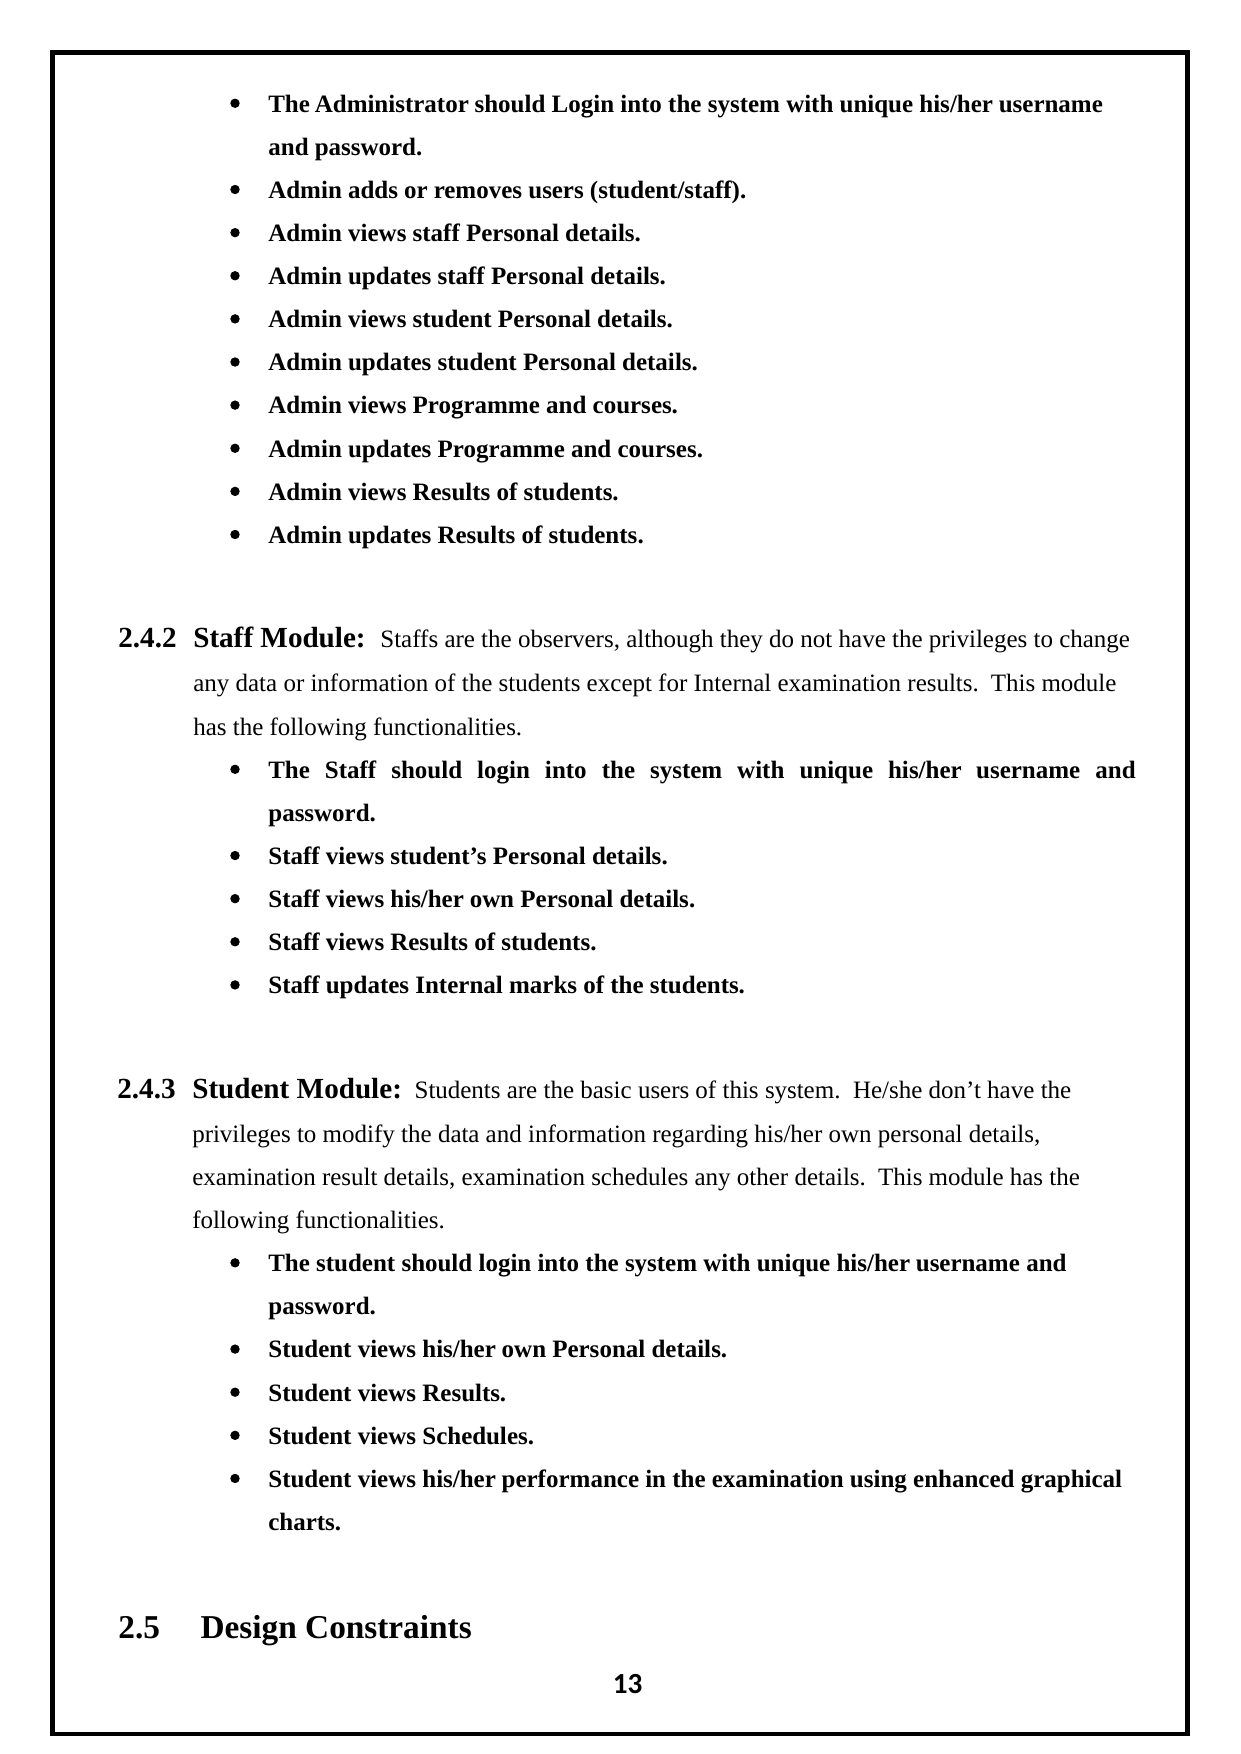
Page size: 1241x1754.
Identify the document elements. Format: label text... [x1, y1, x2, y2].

list Admin updates Results of students. [231, 520, 1137, 549]
list Student Module: Students are the basic users of this system. He/she don’t have the privileges to modify the data and information regarding his/her own personal details, examination result details, examination schedules any other details. This module has the following functionalities. [117, 1071, 1137, 1234]
list Admin adds or removes users (student/staff). [231, 175, 1137, 204]
list The student should login into the system with unique his/her username and password. [231, 1248, 1137, 1320]
list Admin views staff Personal details. [231, 218, 1137, 247]
list Staff updates Internal marks of the students. [231, 970, 1137, 999]
list Admin views student Personal details. [231, 304, 1137, 333]
list Student views Results. [231, 1378, 1137, 1406]
list Student views Schedules. [231, 1421, 1137, 1449]
list Admin views Programme and courses. [231, 391, 1137, 419]
list The Administrator should Login into the system with unique his/her username and password. [231, 89, 1137, 161]
list Student views his/her own Personal details. [231, 1334, 1137, 1363]
list Student views his/her performance in the examination using enhanced graphical charts. [231, 1464, 1137, 1536]
list Admin updates student Personal details. [231, 347, 1137, 376]
list Staff Module: Staffs are the observers, although they do not have the privileges to change any data or information of the students except for Internal examination results. This module has the following functionalities. [118, 621, 1137, 740]
list Admin updates staff Personal details. [231, 261, 1137, 290]
list Admin updates Programme and courses. [231, 434, 1137, 462]
list Staff views his/her own Personal details. [231, 884, 1137, 913]
list Staff views student’s Personal details. [231, 841, 1137, 870]
list Admin views Results of students. [231, 477, 1137, 506]
list Design Constraints [118, 1608, 1137, 1646]
list The Staff should login into the system with unique his/her username and password. [231, 755, 1137, 827]
list Staff views Results of students. [231, 927, 1137, 956]
